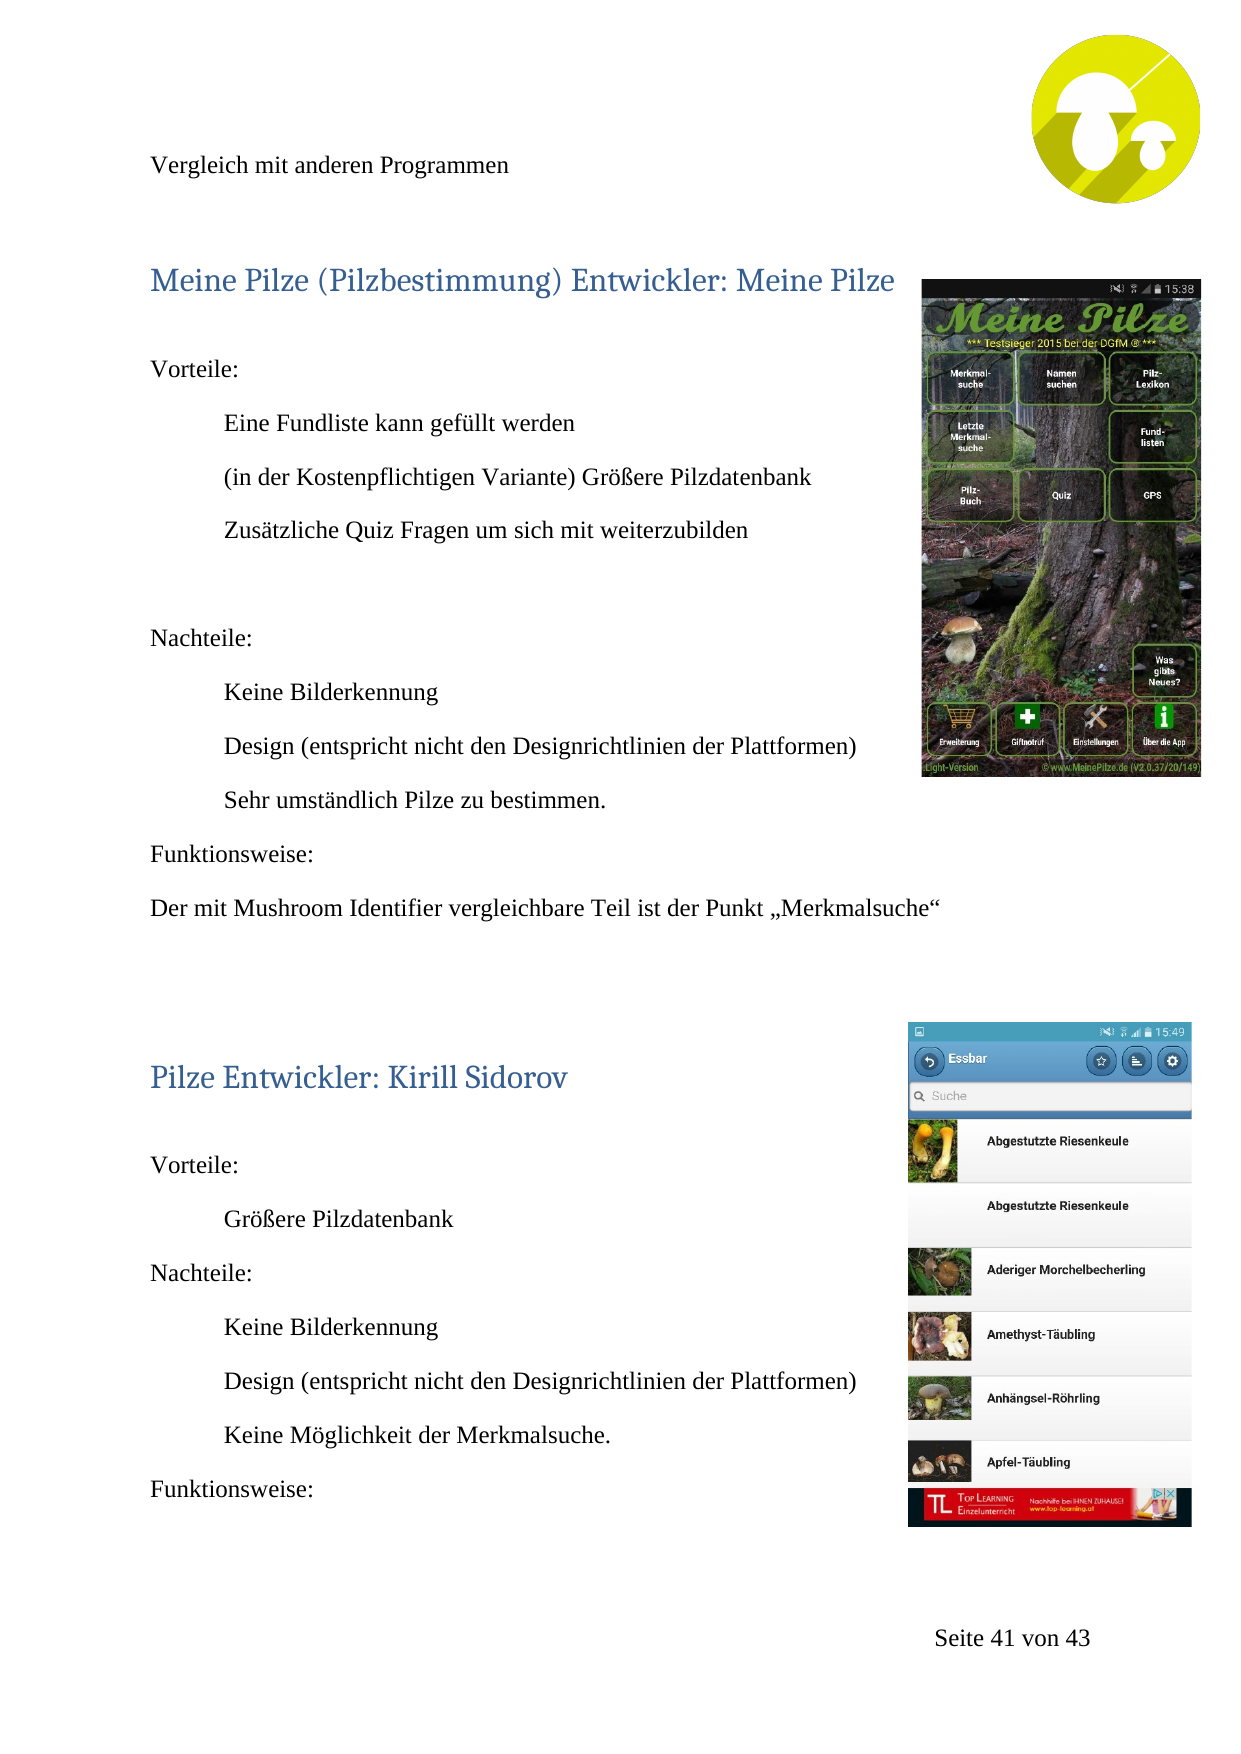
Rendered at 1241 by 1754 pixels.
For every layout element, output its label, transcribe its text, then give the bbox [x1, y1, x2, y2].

text Vorteile: [150, 354, 921, 383]
picture [908, 1022, 1192, 1527]
text Vergleich mit anderen Programmen [150, 150, 1090, 179]
text Keine Möglichkeit der Merkmalsuche. [150, 1420, 908, 1448]
text Funktionsweise: [150, 1474, 908, 1502]
text Design (entspricht nicht den Designrichtlinien der Plattformen) [150, 1366, 908, 1395]
text Sehr umständlich Pilze zu bestimmen. [224, 785, 1090, 814]
picture [1031, 35, 1200, 204]
text Eine Fundliste kann gefüllt werden [224, 408, 921, 437]
picture [921, 279, 1202, 777]
subtitle Meine Pilze (Pilzbestimmung) Entwickler: Meine Pilze [150, 262, 1090, 300]
text Design (entspricht nicht den Designrichtlinien der Plattformen) [224, 731, 921, 760]
text Funktionsweise: [150, 839, 1090, 867]
text Keine Bilderkennung [224, 677, 921, 706]
text Größere Pilzdatenbank [150, 1204, 908, 1233]
text Nachteile: [150, 623, 921, 652]
text Vorteile: [150, 1151, 908, 1179]
text Keine Bilderkennung [150, 1312, 908, 1341]
text (in der Kostenpflichtigen Variante) Größere Pilzdatenbank [224, 462, 921, 491]
text Der mit Mushroom Identifier vergleichbare Teil ist der Punkt „Merkmalsuche“ [150, 893, 1090, 921]
subtitle Pilze Entwickler: Kirill Sidorov [150, 1058, 908, 1097]
text Zusätzliche Quiz Fragen um sich mit weiterzubilden [224, 516, 921, 544]
text Nachteile: [150, 1258, 908, 1287]
